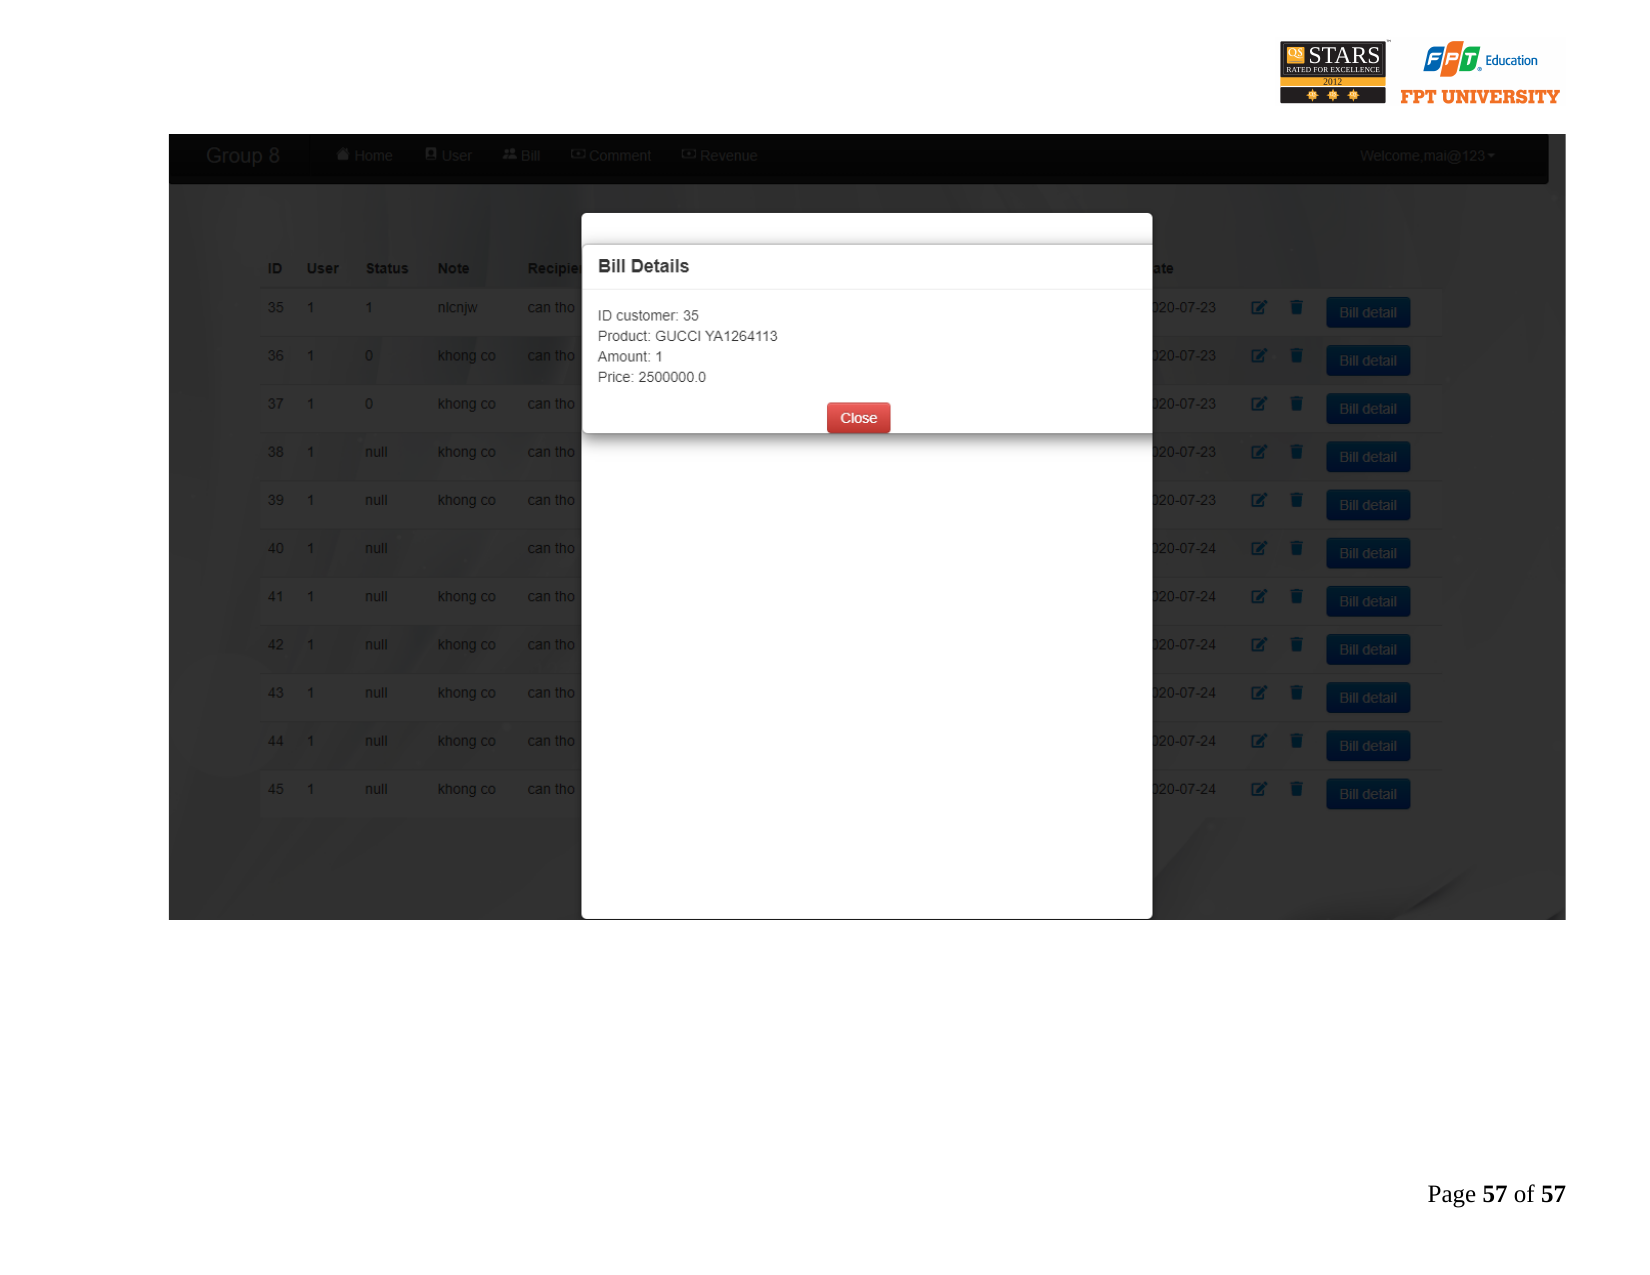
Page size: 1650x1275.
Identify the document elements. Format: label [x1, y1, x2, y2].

picture [168, 134, 1566, 920]
picture [1274, 37, 1566, 106]
